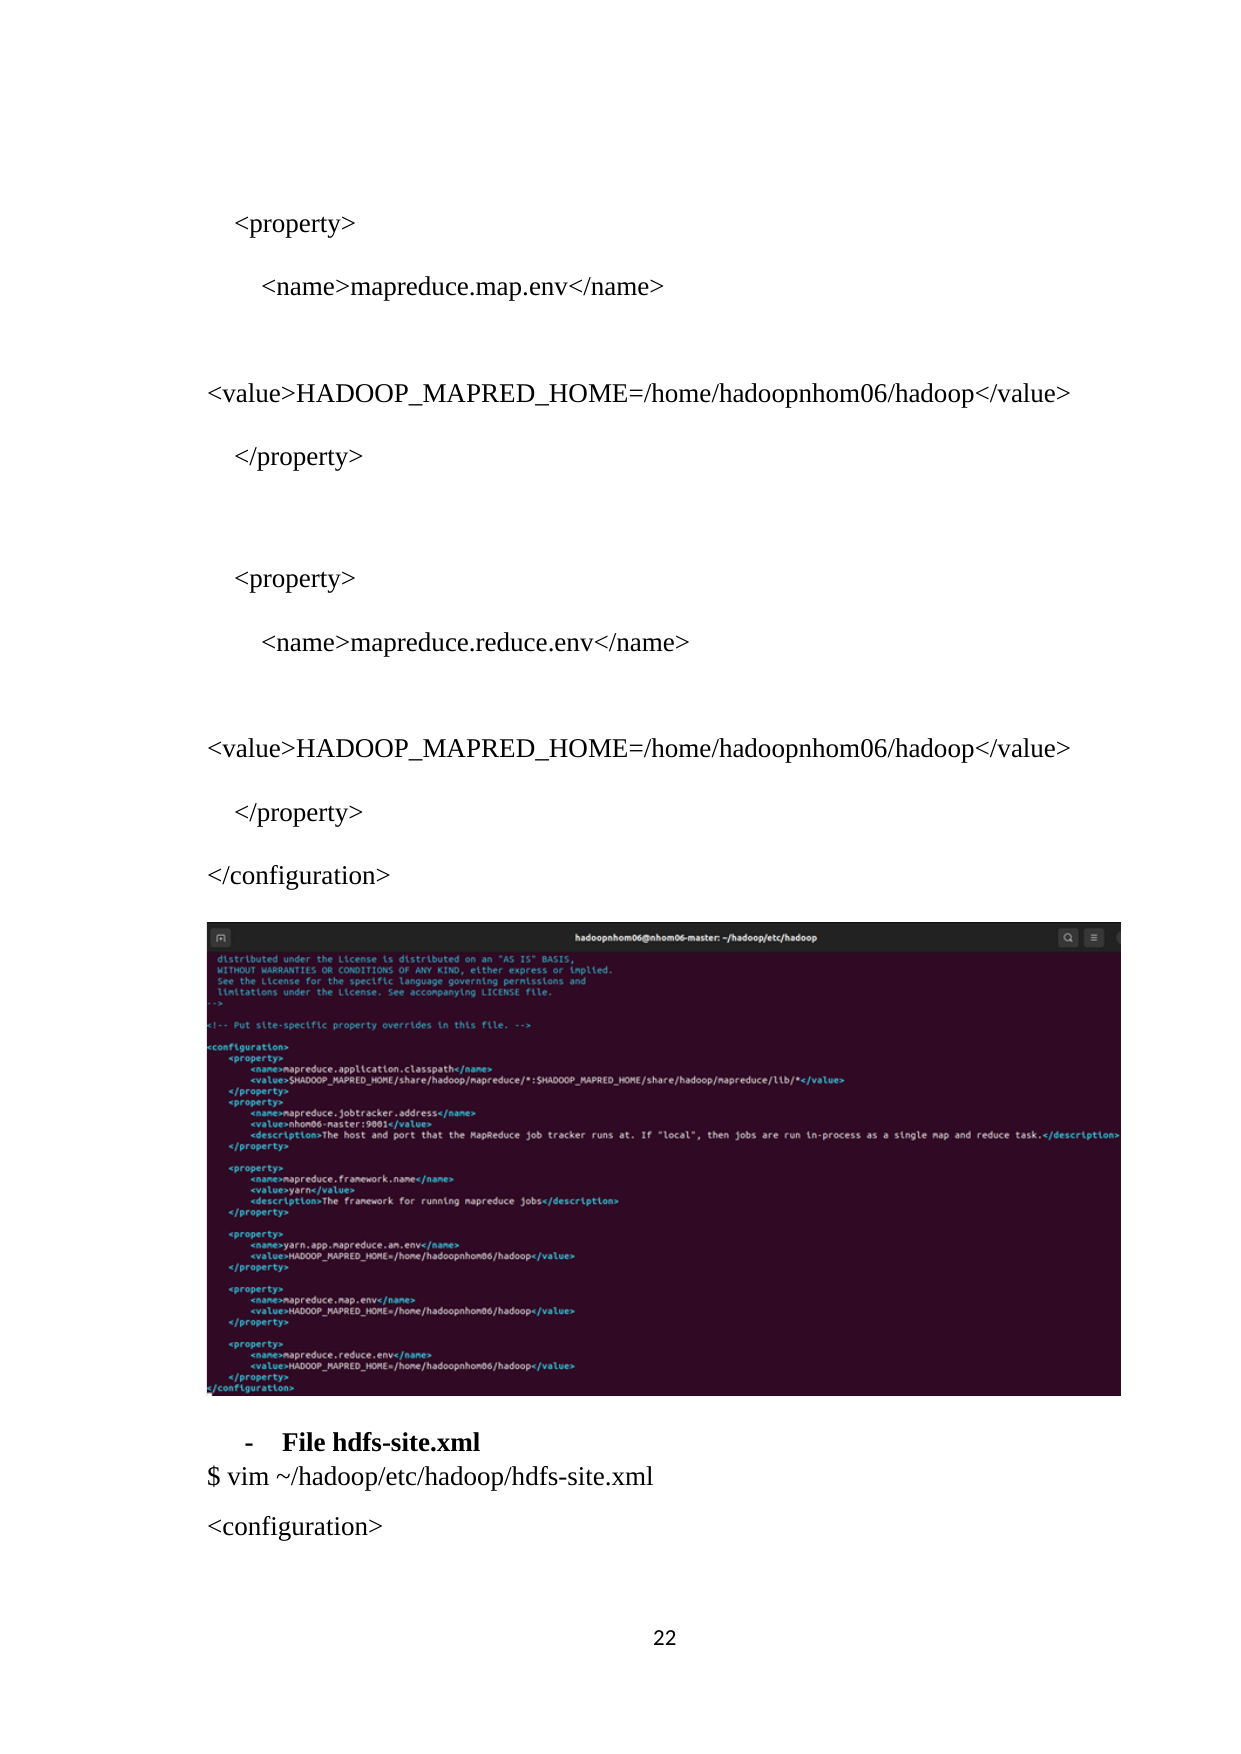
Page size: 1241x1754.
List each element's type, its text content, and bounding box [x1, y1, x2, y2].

text <value>HADOOP_MAPRED_HOME=/home/hadoopnhom06/hadoop</value> [207, 689, 1122, 764]
text </configuration> [207, 859, 1122, 890]
picture [206, 922, 1121, 1396]
text $ vim ~/hadoop/etc/hadoop/hdfs-site.xml [207, 1460, 1122, 1491]
text </property> [207, 796, 1122, 827]
text <name>mapreduce.map.env</name> [207, 270, 1122, 301]
text <property> [207, 562, 1122, 593]
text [207, 333, 1122, 408]
list File hdfs-site.xml [244, 1427, 1122, 1458]
text <configuration> [207, 1510, 1122, 1541]
text <name>mapreduce.reduce.env</name> [207, 626, 1122, 657]
text <property> [207, 207, 1122, 238]
text </property> [207, 440, 1122, 471]
